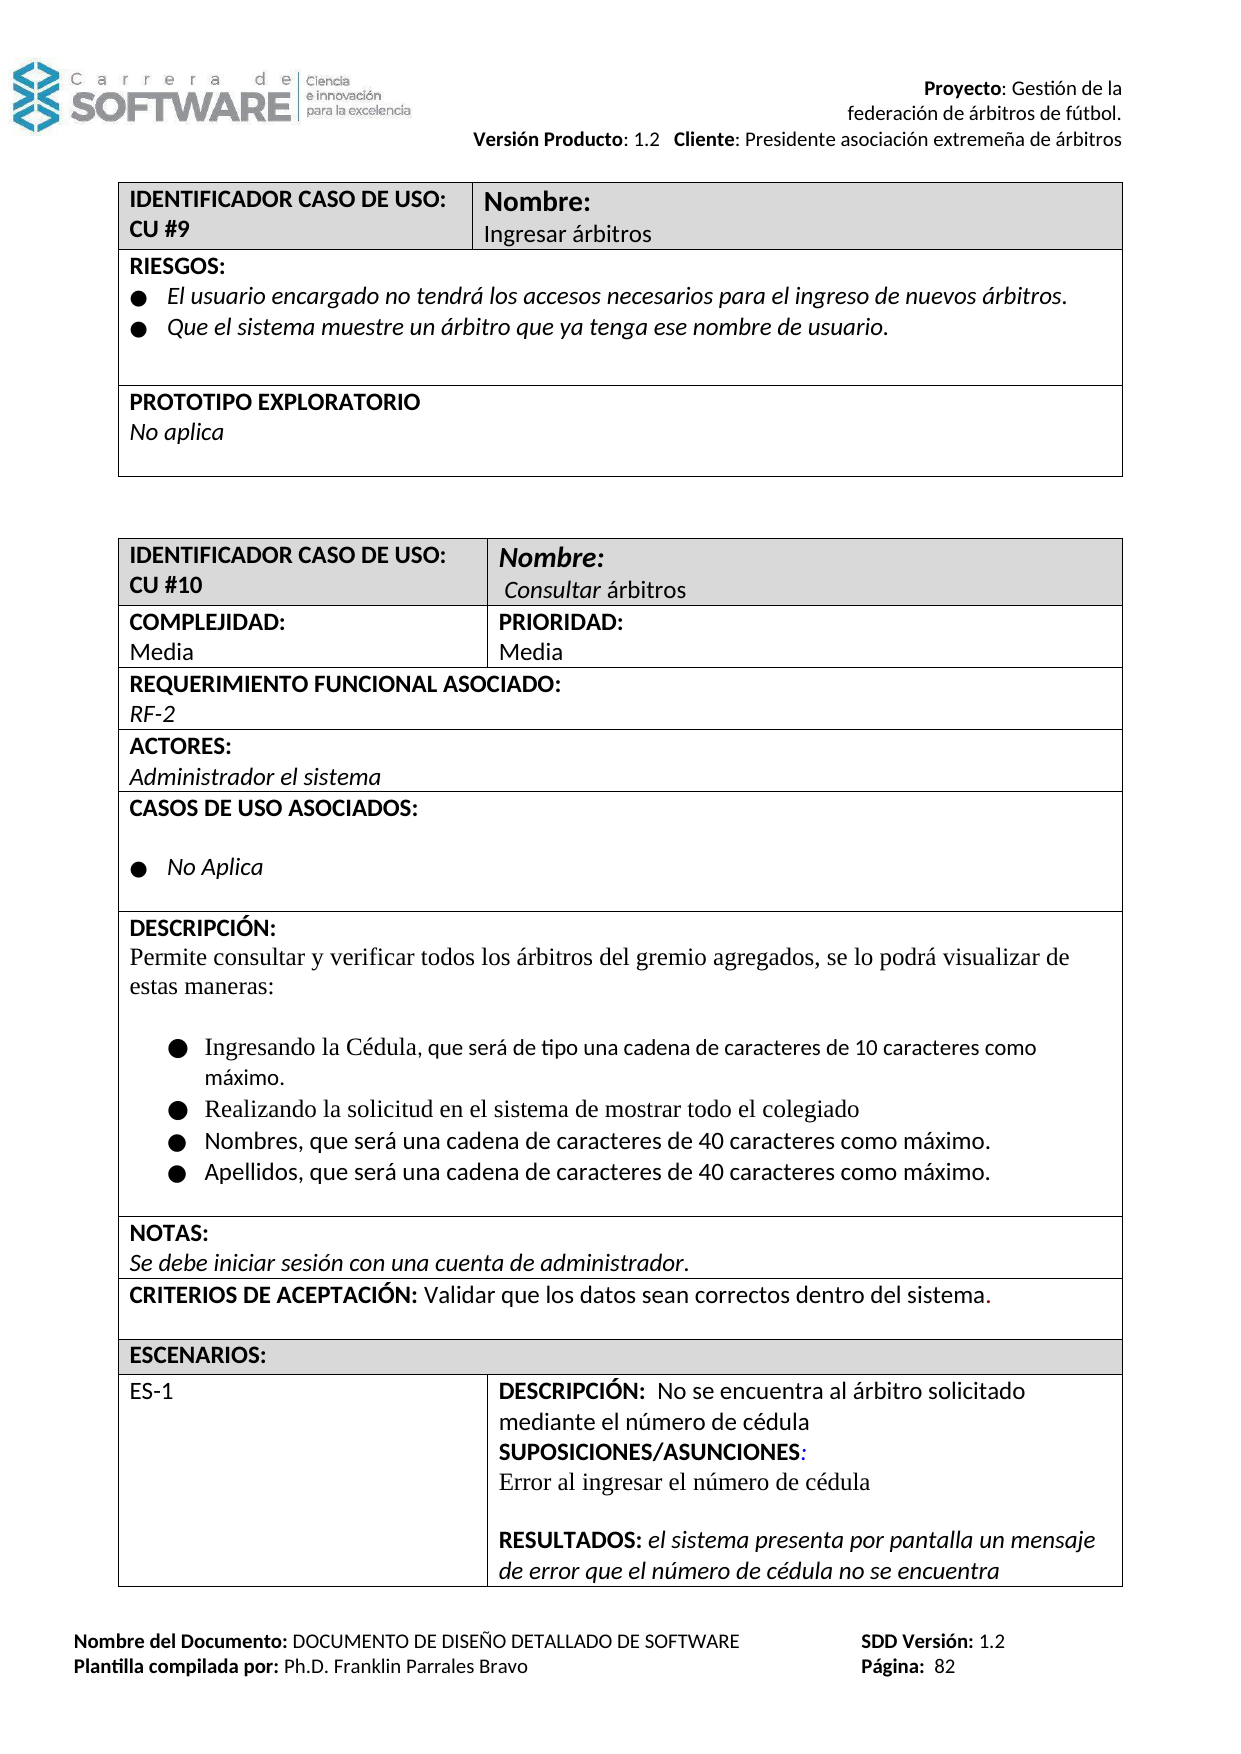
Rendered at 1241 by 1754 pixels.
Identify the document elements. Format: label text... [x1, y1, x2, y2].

table_cell ES-1 [119, 1375, 487, 1586]
table_header Nombre: Consultar árbitros [488, 539, 1122, 605]
table_cell PROTOTIPO EXPLORATORIO No aplica [119, 386, 1122, 476]
table_cell DESCRIPCIÓN: Permite consultar y verificar todos los árbitros del gremio agregados, se lo podrá visualizar de estas maneras: Ingresando la Cédula, que será de tipo una cadena de caracteres de 10 caracteres como máximo. Realizando la solicitud en el sistema de mostrar todo el colegiado Nombres, que será una cadena de caracteres de 40 caracteres como máximo. Apellidos, que será una cadena de caracteres de 40 caracteres como máximo. [119, 912, 1122, 1216]
table_cell ESCENARIOS: [119, 1340, 1122, 1374]
table_cell PRIORIDAD: Media [488, 606, 1122, 667]
table_cell COMPLEJIDAD: Media [119, 606, 487, 667]
table_header Nombre: Ingresar árbitros [473, 183, 1122, 249]
picture [2, 46, 417, 154]
table_header IDENTIFICADOR CASO DE USO: CU #9 [119, 183, 472, 249]
table_cell CASOS DE USO ASOCIADOS: No Aplica [119, 792, 1122, 911]
table_cell RIESGOS: El usuario encargado no tendrá los accesos necesarios para el ingreso de nuevos árbitros. Que el sistema muestre un árbitro que ya tenga ese nombre de usuario. [119, 250, 1122, 385]
table_header IDENTIFICADOR CASO DE USO: CU #10 [119, 539, 487, 605]
table_cell CRITERIOS DE ACEPTACIÓN: Validar que los datos sean correctos dentro del sistema. [119, 1279, 1122, 1338]
table_cell NOTAS: Se debe iniciar sesión con una cuenta de administrador. [119, 1217, 1122, 1278]
table_cell REQUERIMIENTO FUNCIONAL ASOCIADO: RF-2 [119, 668, 1122, 729]
table_cell ACTORES: Administrador el sistema [119, 730, 1122, 791]
